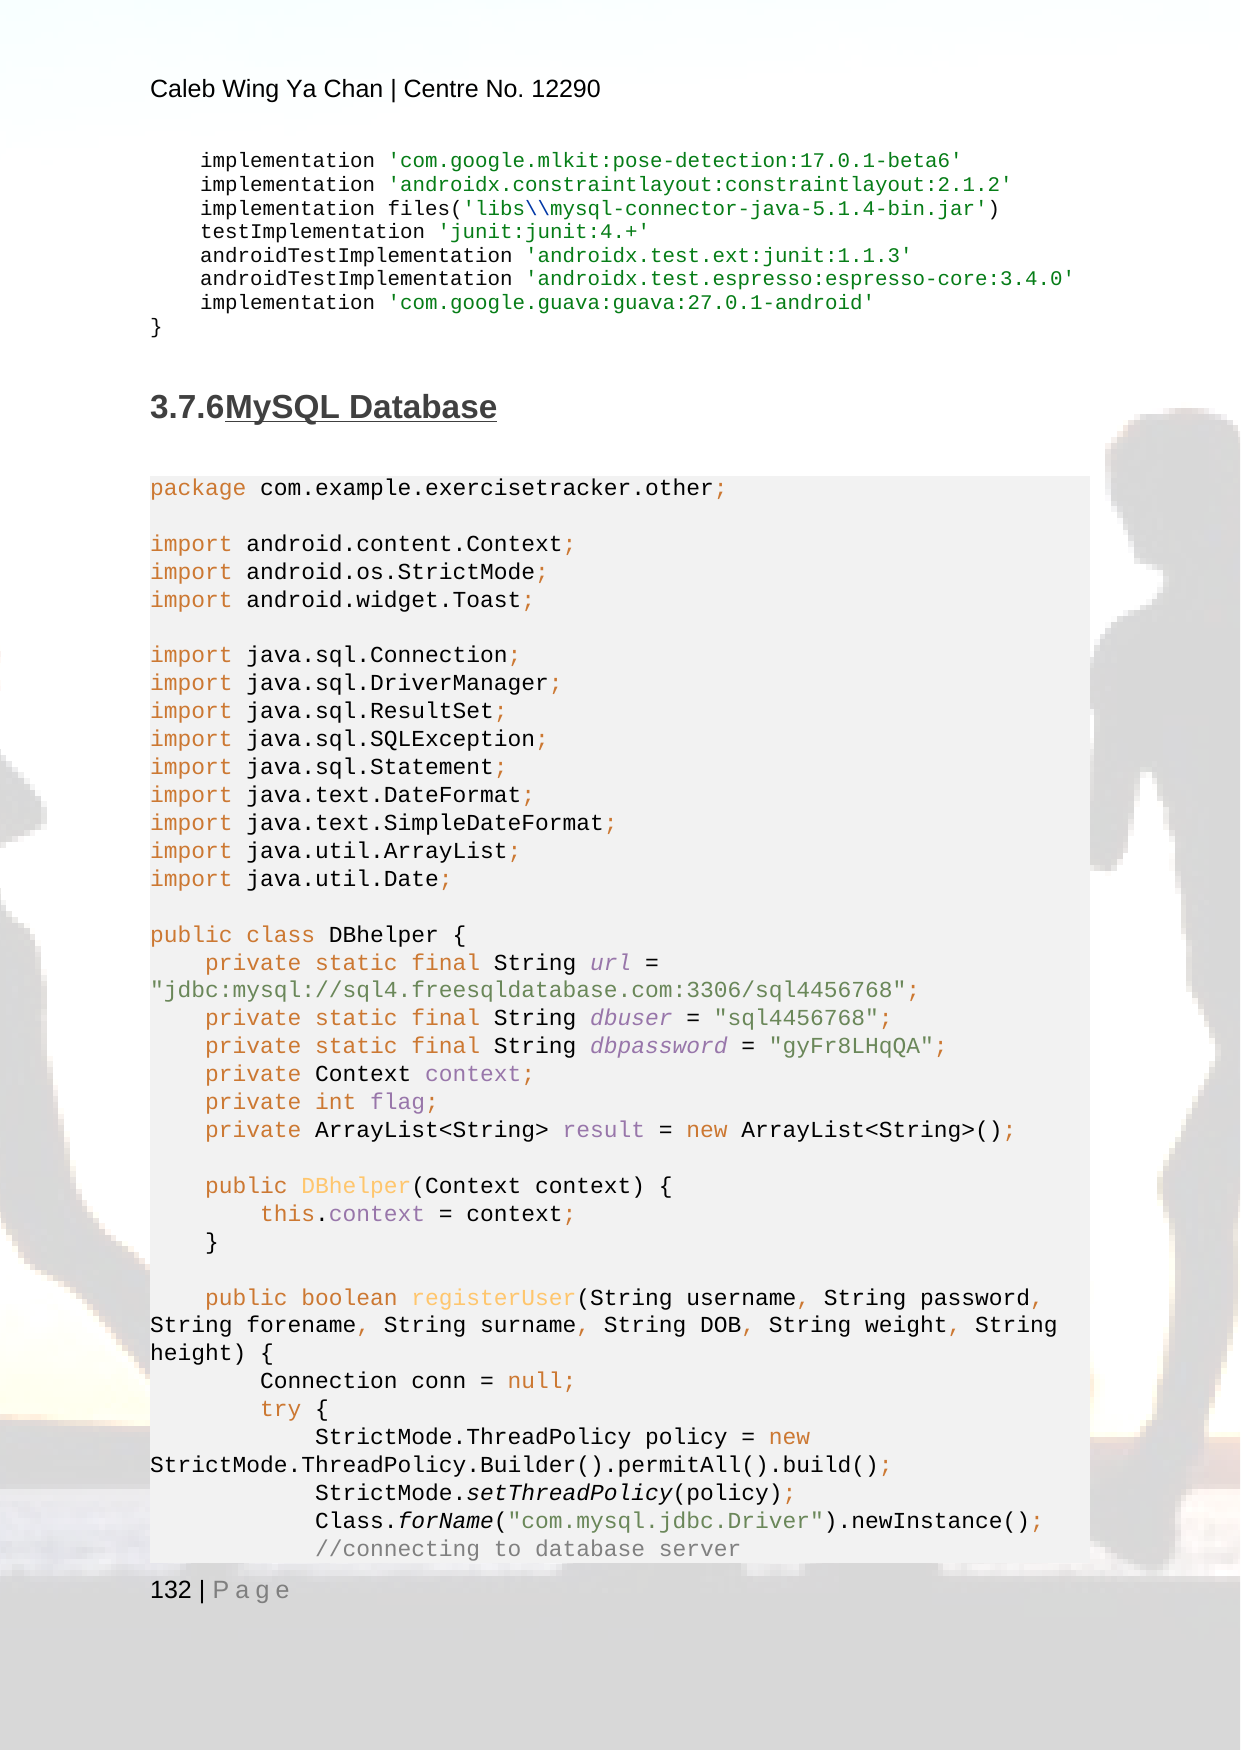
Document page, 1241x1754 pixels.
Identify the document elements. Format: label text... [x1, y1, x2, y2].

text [150, 476, 1090, 1563]
subtitle MySQL Database [150, 387, 1090, 426]
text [150, 150, 1090, 339]
